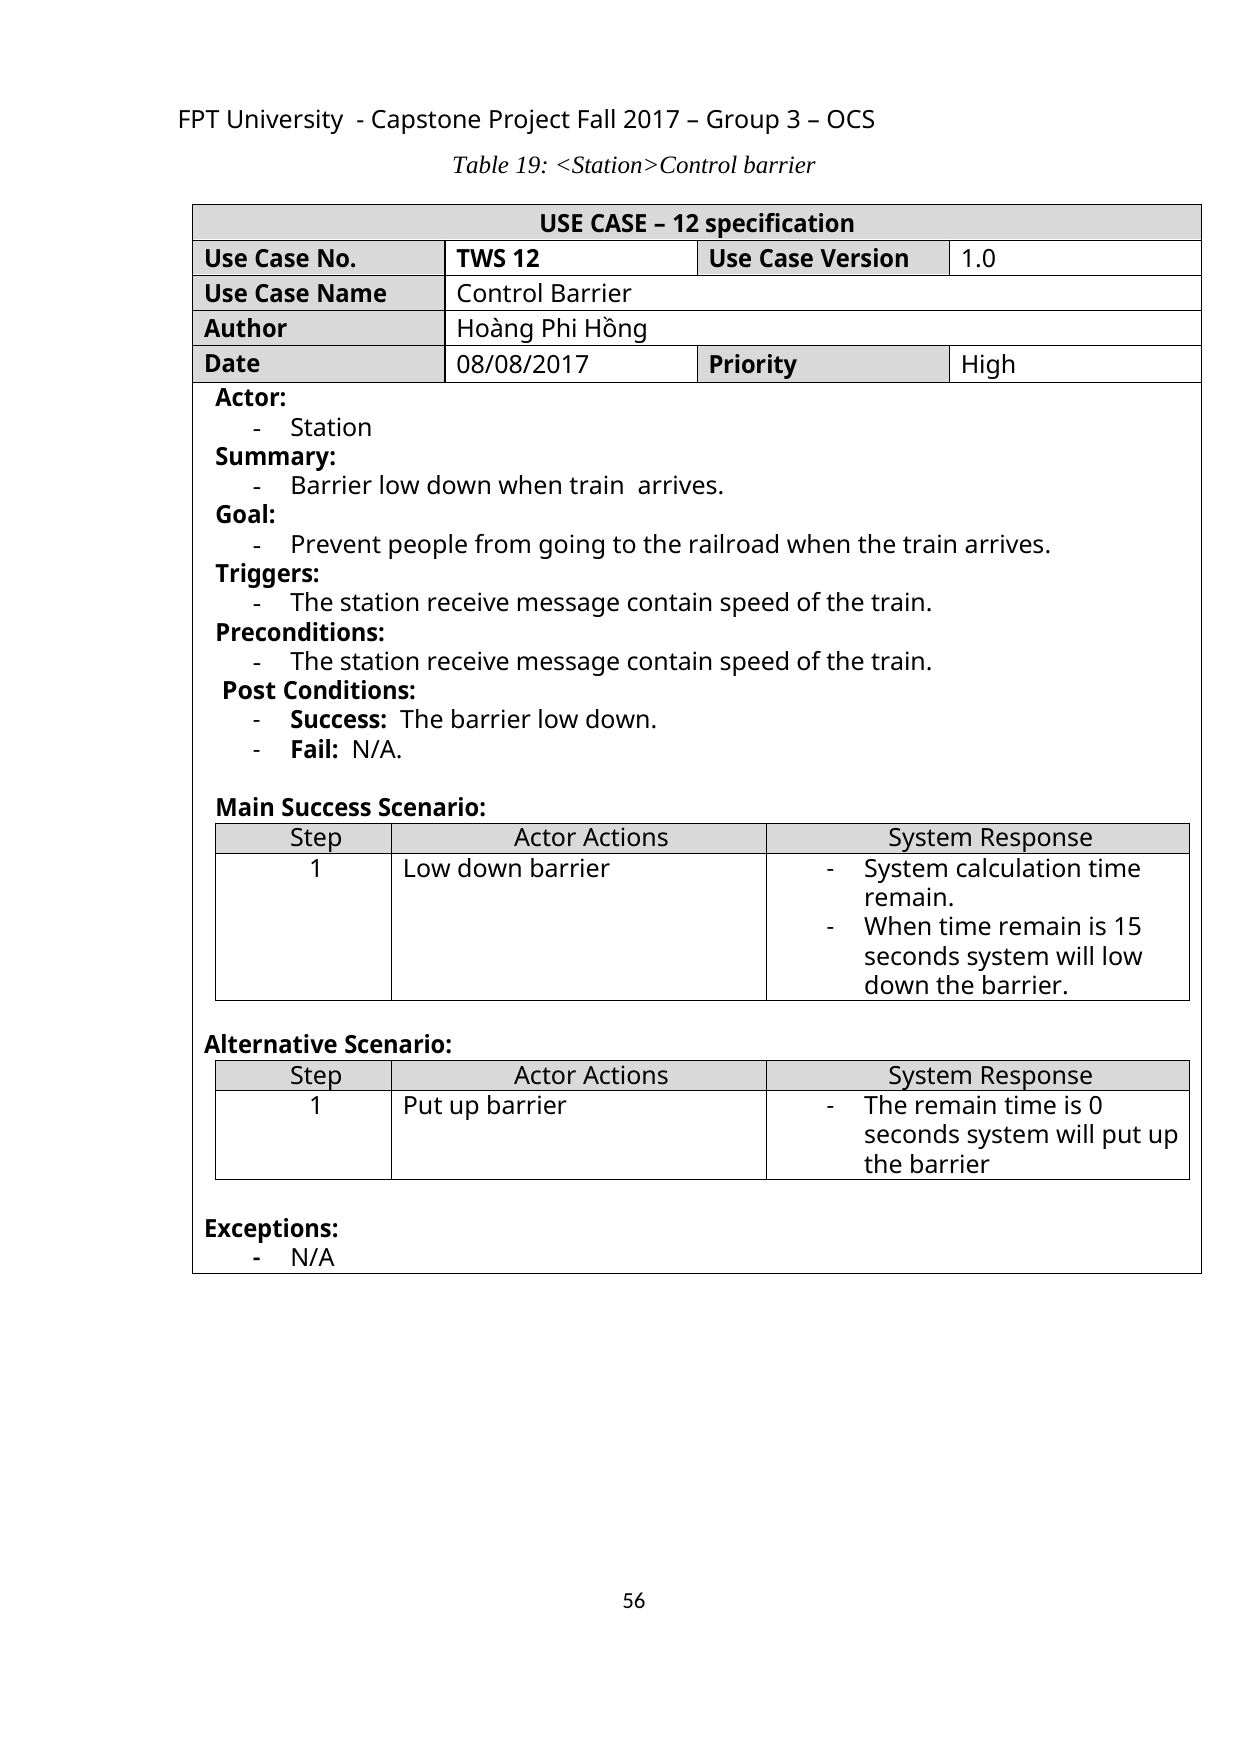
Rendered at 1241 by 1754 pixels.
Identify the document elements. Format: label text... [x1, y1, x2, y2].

text Table 19: <Station>Control barrier [177, 150, 1090, 179]
table_cell Use Case Name [193, 276, 444, 310]
table_cell Priority [698, 346, 949, 382]
table_cell 1.0 [950, 241, 1201, 274]
table_cell Use Case Version [698, 241, 949, 274]
table_header USE CASE – 12 specification [193, 205, 1201, 239]
table_cell Control Barrier [446, 276, 1201, 310]
table_cell TWS 12 [446, 241, 697, 274]
table_cell 08/08/2017 [446, 346, 697, 382]
table_cell Hoàng Phi Hồng [446, 311, 1201, 345]
table_cell Author [193, 311, 444, 345]
table_cell Date [193, 346, 444, 382]
table_cell High [950, 346, 1201, 382]
table_cell Use Case No. [193, 241, 444, 274]
table_cell Actor: Station Summary: Barrier low down when train arrives. Goal: Prevent people from going to the railroad when the train arrives. Triggers: The station receive message contain speed of the train. Preconditions: The station receive message contain speed of the train. Post Conditions: Success: The barrier low down. Fail: N/A. Main Success Scenario: Alternative Scenario: Exceptions: N/A [193, 383, 1201, 1273]
